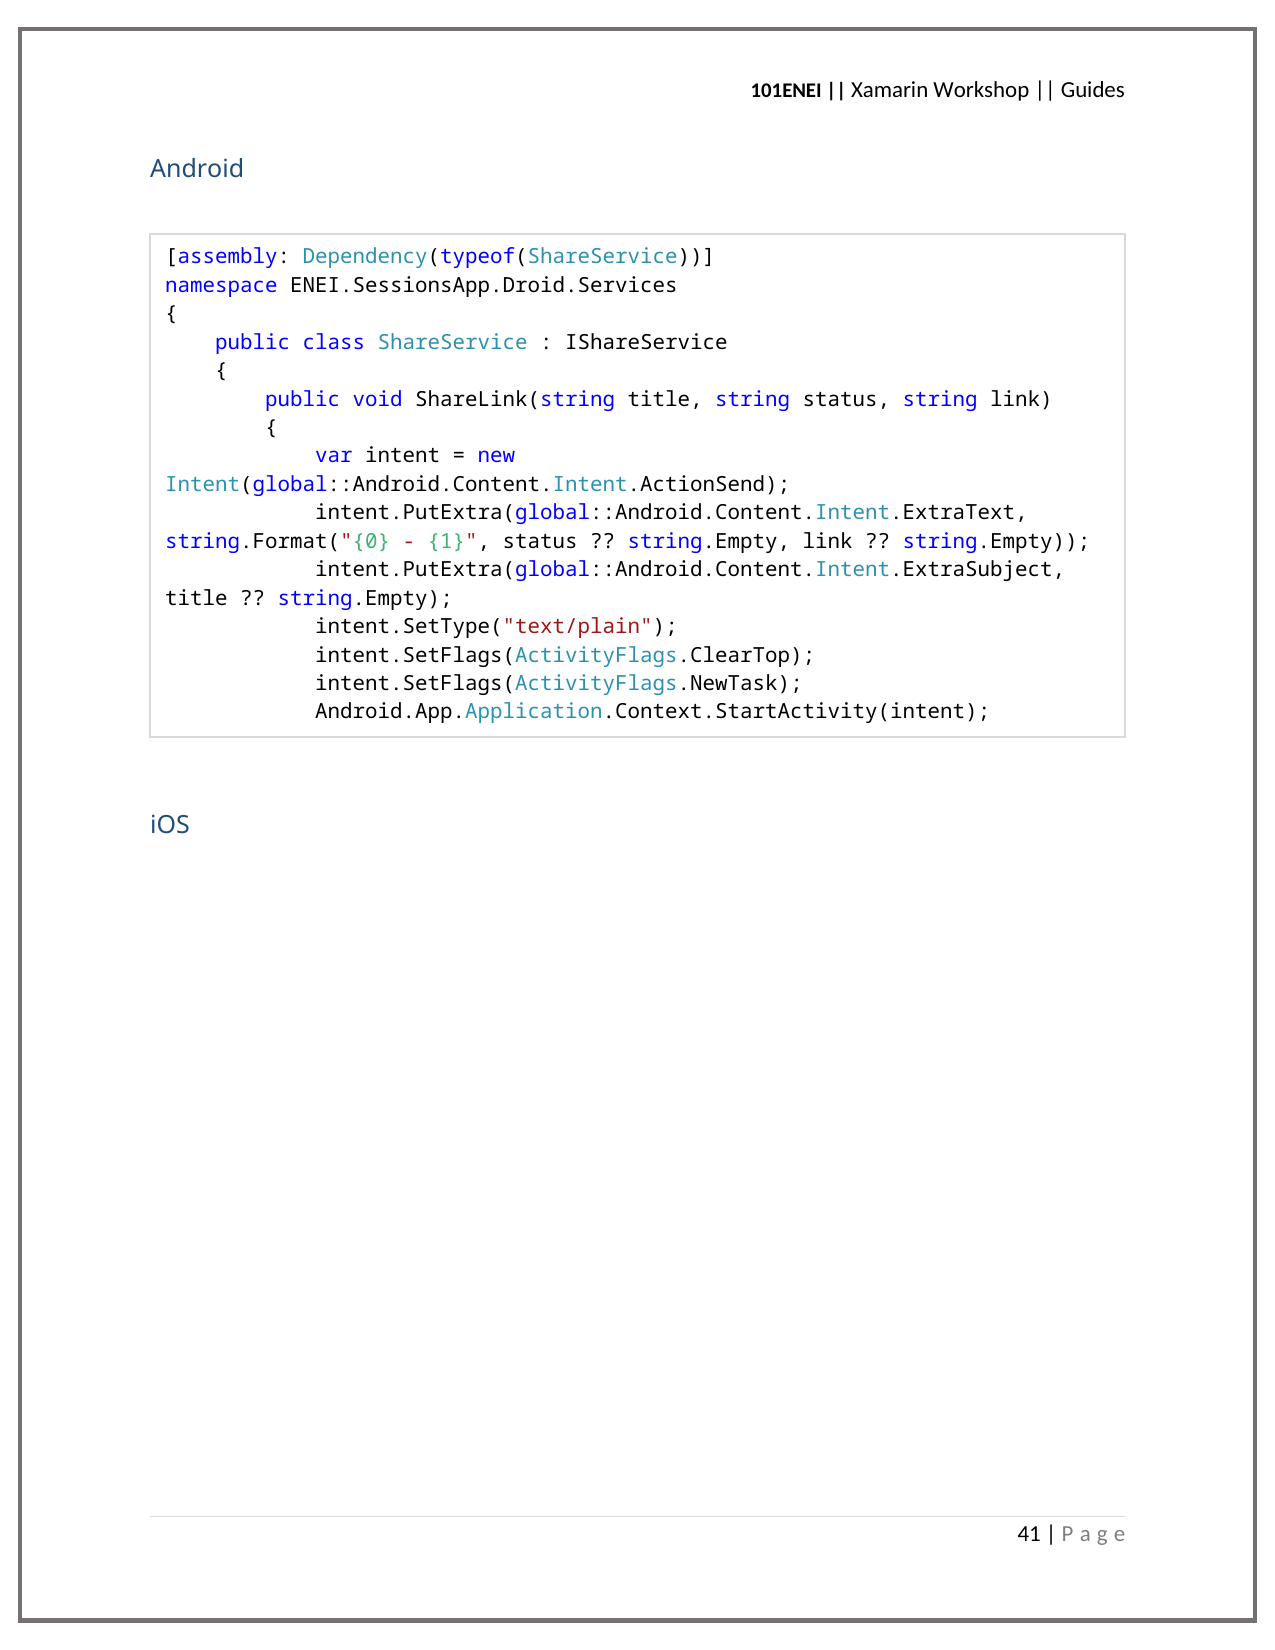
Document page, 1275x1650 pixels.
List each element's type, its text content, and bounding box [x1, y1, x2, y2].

subtitle Android [150, 150, 1125, 184]
subtitle iOS [150, 806, 1125, 840]
